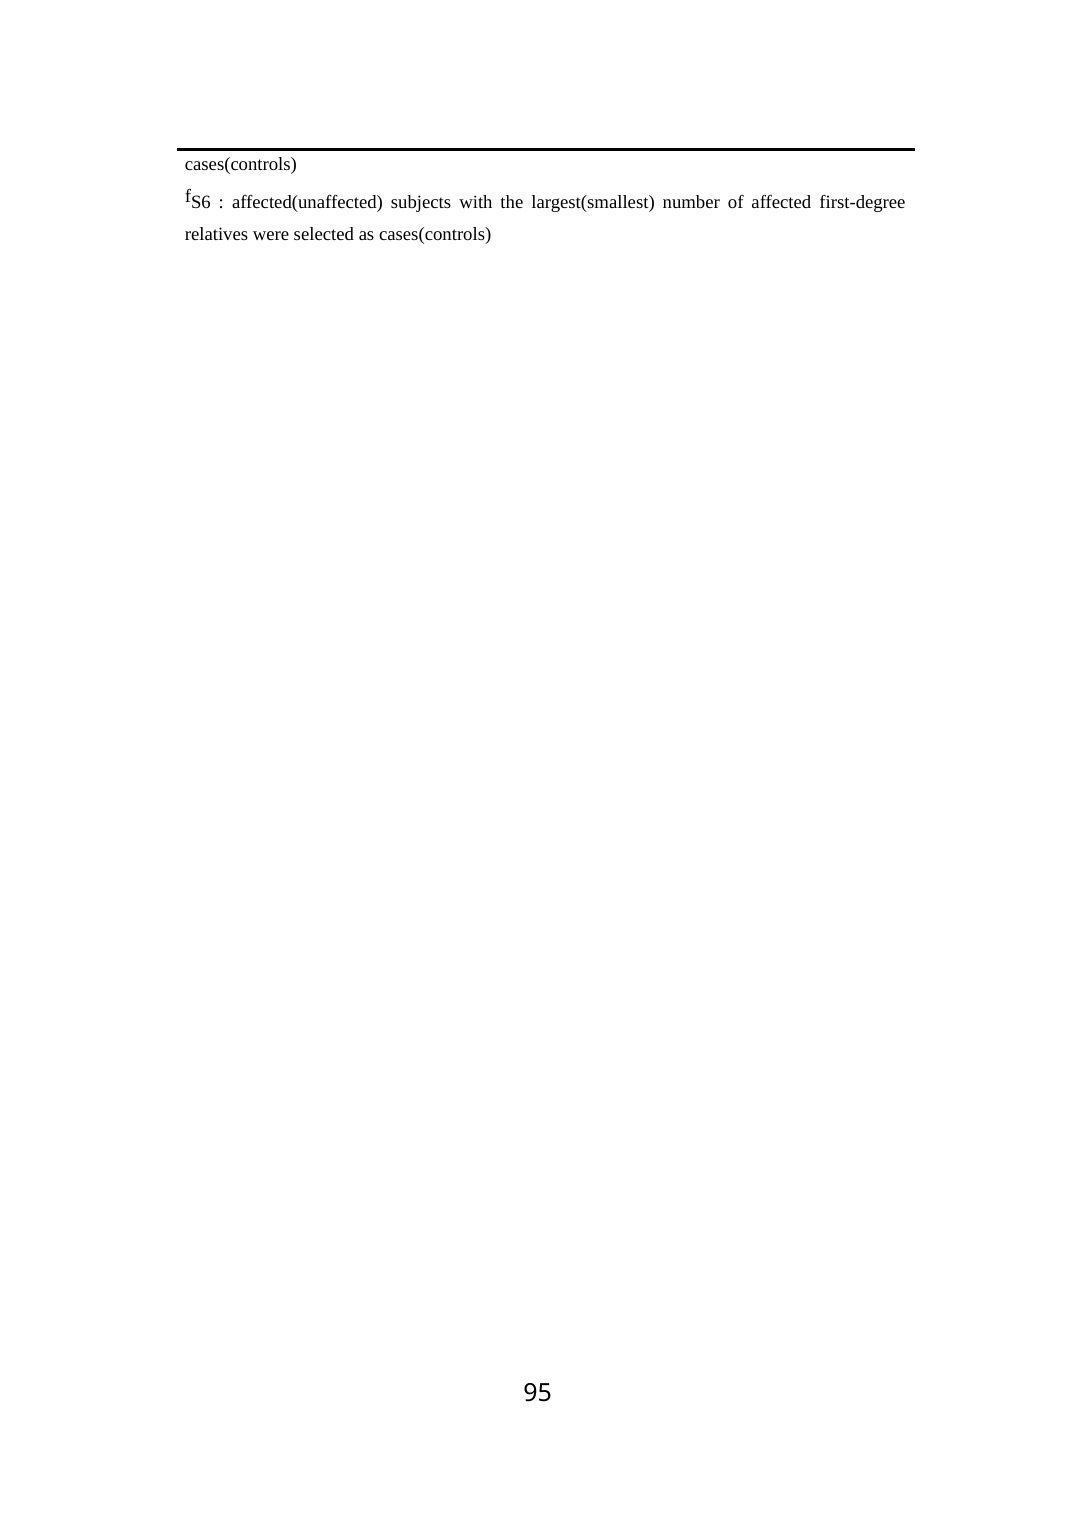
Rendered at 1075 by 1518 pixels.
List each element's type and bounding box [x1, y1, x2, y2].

table_cell [177, 151, 915, 259]
